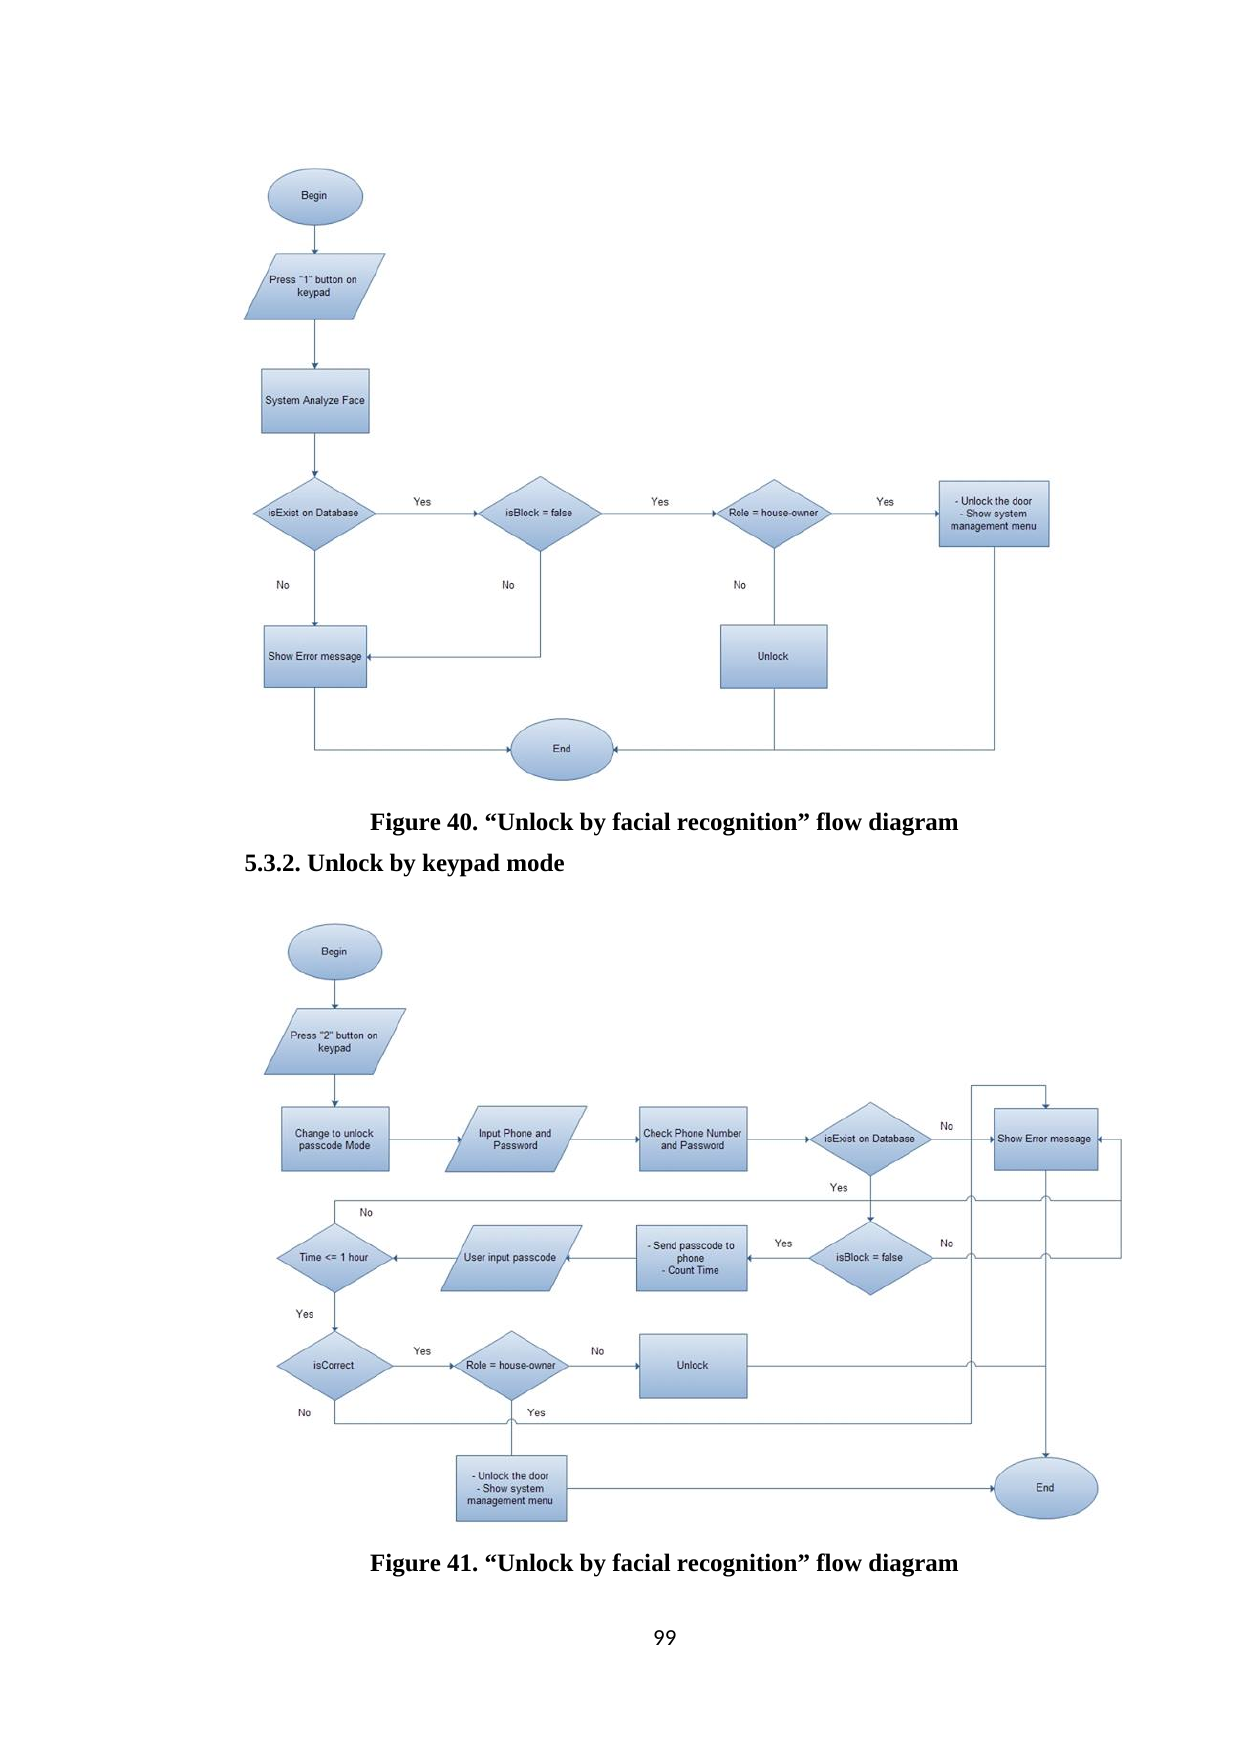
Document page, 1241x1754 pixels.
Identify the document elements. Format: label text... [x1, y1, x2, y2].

picture [206, 889, 1123, 1536]
text Figure 40. “Unlock by facial recognition” flow diagram [207, 807, 1122, 836]
text Figure 41. “Unlock by facial recognition” flow diagram [207, 1548, 1122, 1577]
picture [206, 147, 1123, 795]
text 5.3.2. Unlock by keypad mode [207, 848, 1122, 877]
